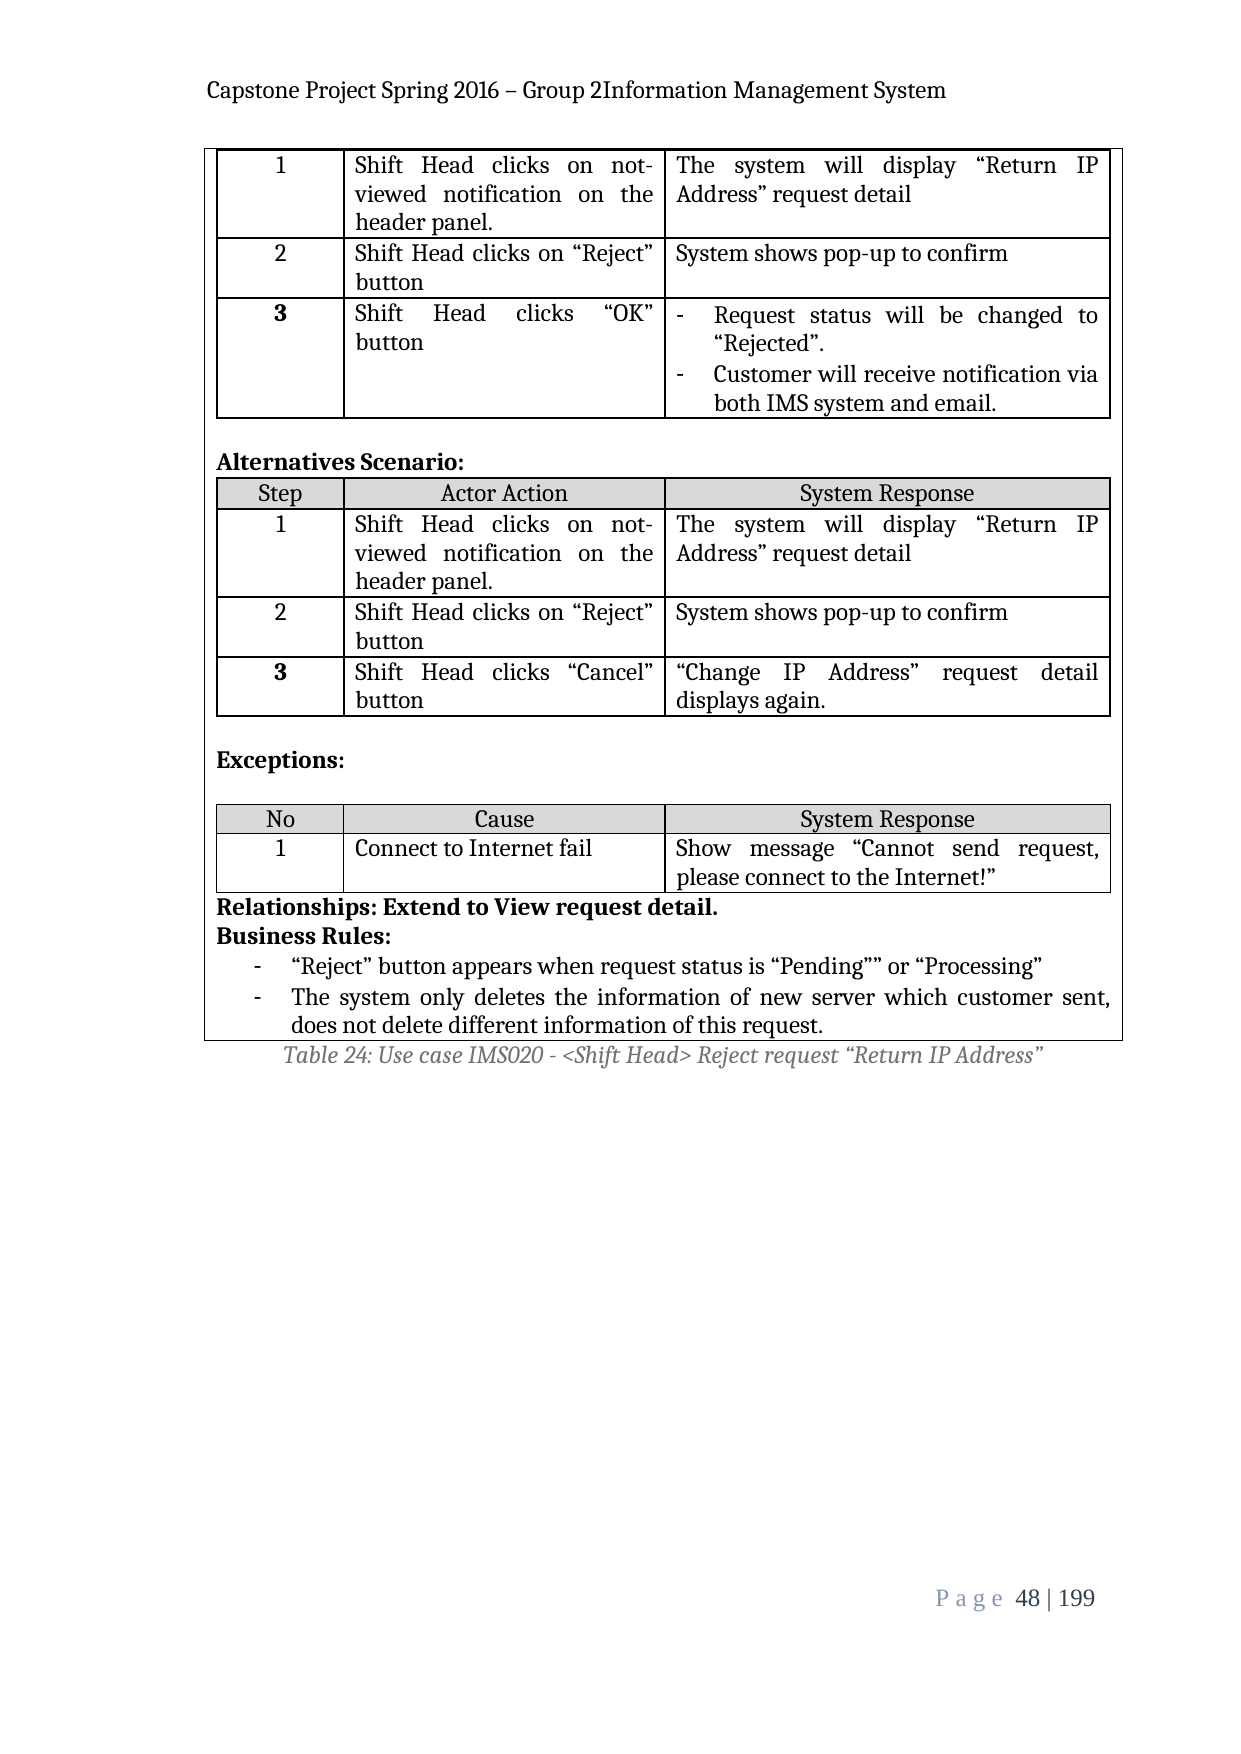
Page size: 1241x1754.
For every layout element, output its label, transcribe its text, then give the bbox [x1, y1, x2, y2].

text Table 24: Use case IMS020 - <Shift Head> Reject request “Return IP Address” [207, 1041, 1122, 1070]
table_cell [205, 149, 1122, 1040]
